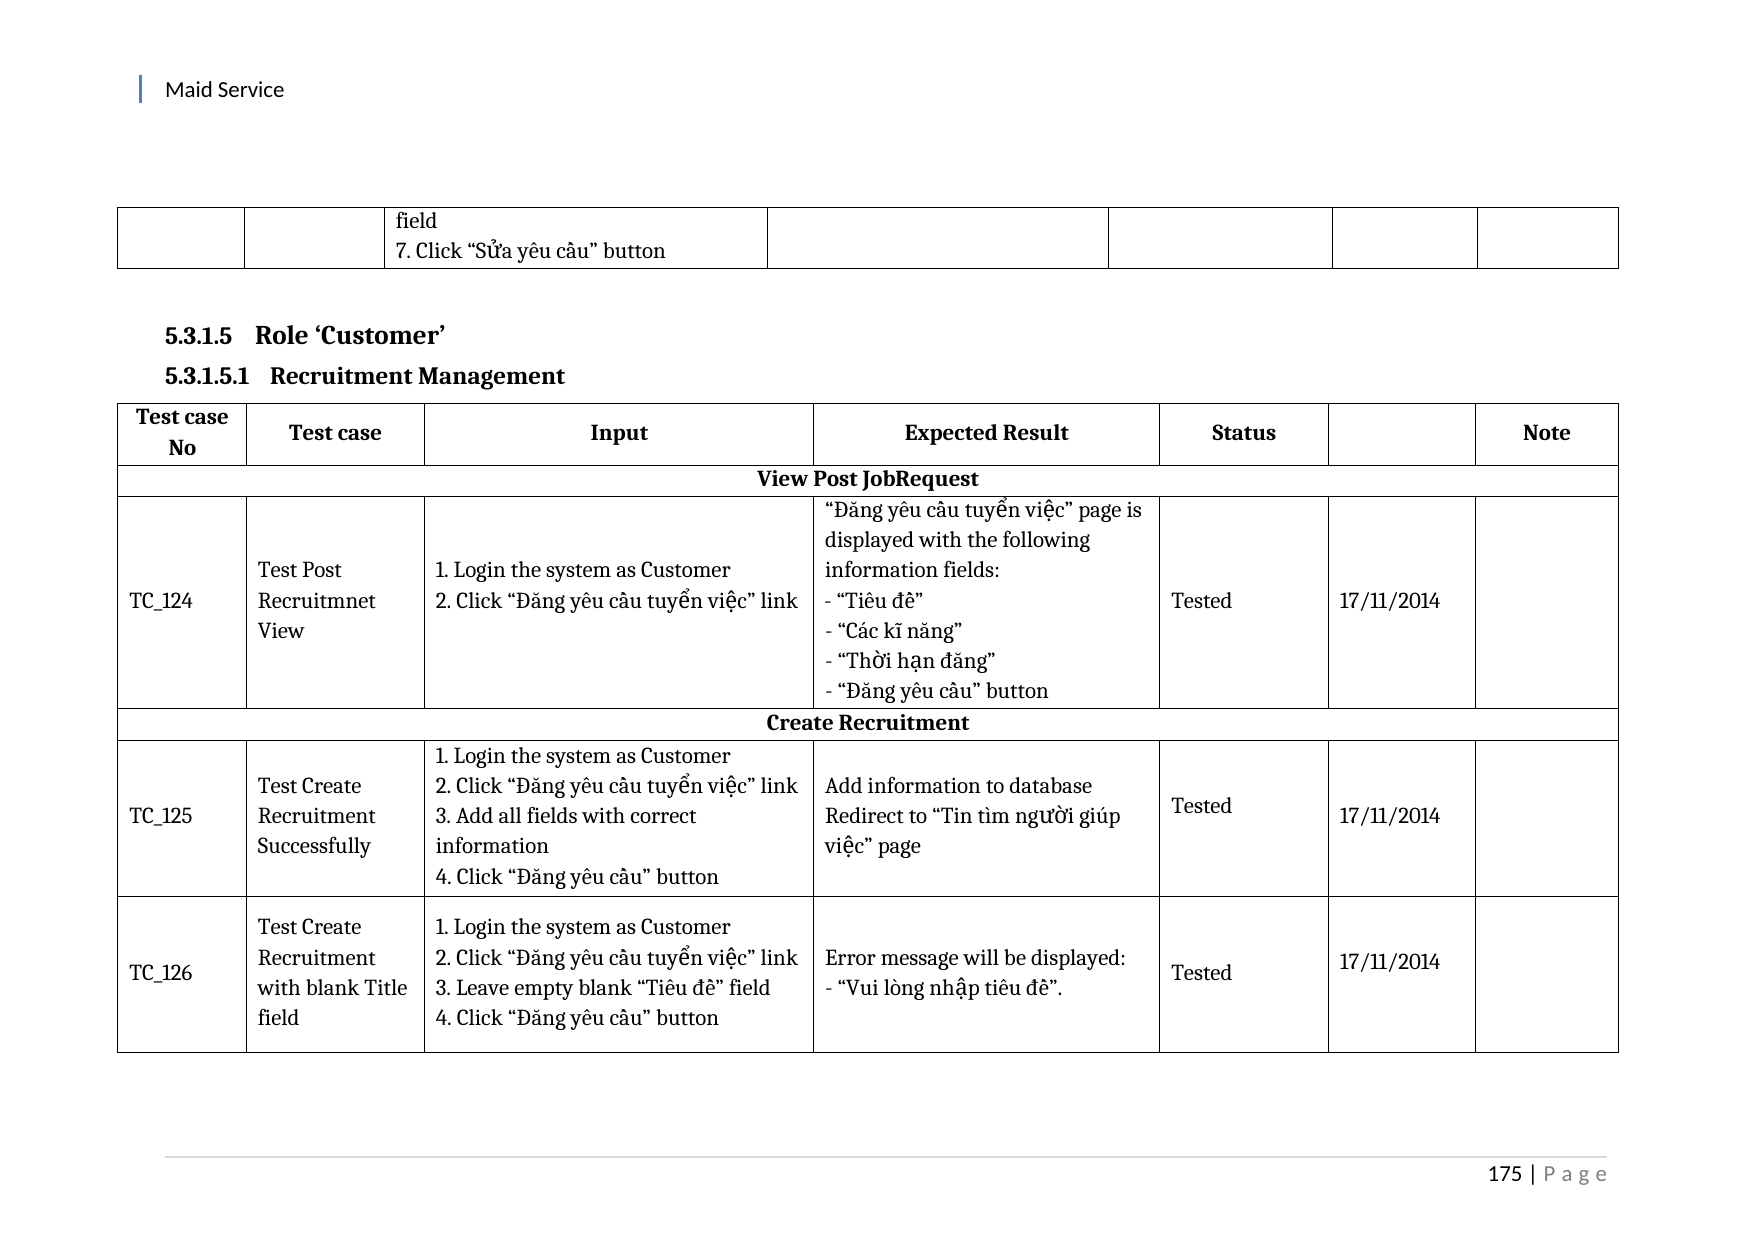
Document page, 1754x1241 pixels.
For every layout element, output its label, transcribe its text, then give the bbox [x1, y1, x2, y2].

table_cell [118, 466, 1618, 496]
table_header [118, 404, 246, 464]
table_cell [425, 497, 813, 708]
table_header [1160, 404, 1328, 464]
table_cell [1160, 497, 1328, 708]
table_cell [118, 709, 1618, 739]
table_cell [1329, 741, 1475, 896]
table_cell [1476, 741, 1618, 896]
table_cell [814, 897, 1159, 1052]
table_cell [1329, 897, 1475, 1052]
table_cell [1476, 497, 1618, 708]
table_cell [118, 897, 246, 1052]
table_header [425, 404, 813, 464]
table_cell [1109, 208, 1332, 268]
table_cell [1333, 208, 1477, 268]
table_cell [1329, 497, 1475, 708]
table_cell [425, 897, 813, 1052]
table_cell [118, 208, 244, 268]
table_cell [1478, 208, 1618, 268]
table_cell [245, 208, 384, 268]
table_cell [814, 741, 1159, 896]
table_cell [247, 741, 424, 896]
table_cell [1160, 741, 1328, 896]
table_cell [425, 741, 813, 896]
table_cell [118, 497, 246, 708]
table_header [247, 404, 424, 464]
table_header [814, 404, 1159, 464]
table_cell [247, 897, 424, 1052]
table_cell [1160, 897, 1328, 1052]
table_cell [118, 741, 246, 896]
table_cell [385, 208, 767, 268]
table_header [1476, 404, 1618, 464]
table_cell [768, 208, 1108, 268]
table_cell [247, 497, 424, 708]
subtitle Role ‘Customer’ [165, 320, 1607, 351]
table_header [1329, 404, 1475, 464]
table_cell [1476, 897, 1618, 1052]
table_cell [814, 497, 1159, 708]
subtitle Recruitment Management [165, 362, 1607, 391]
